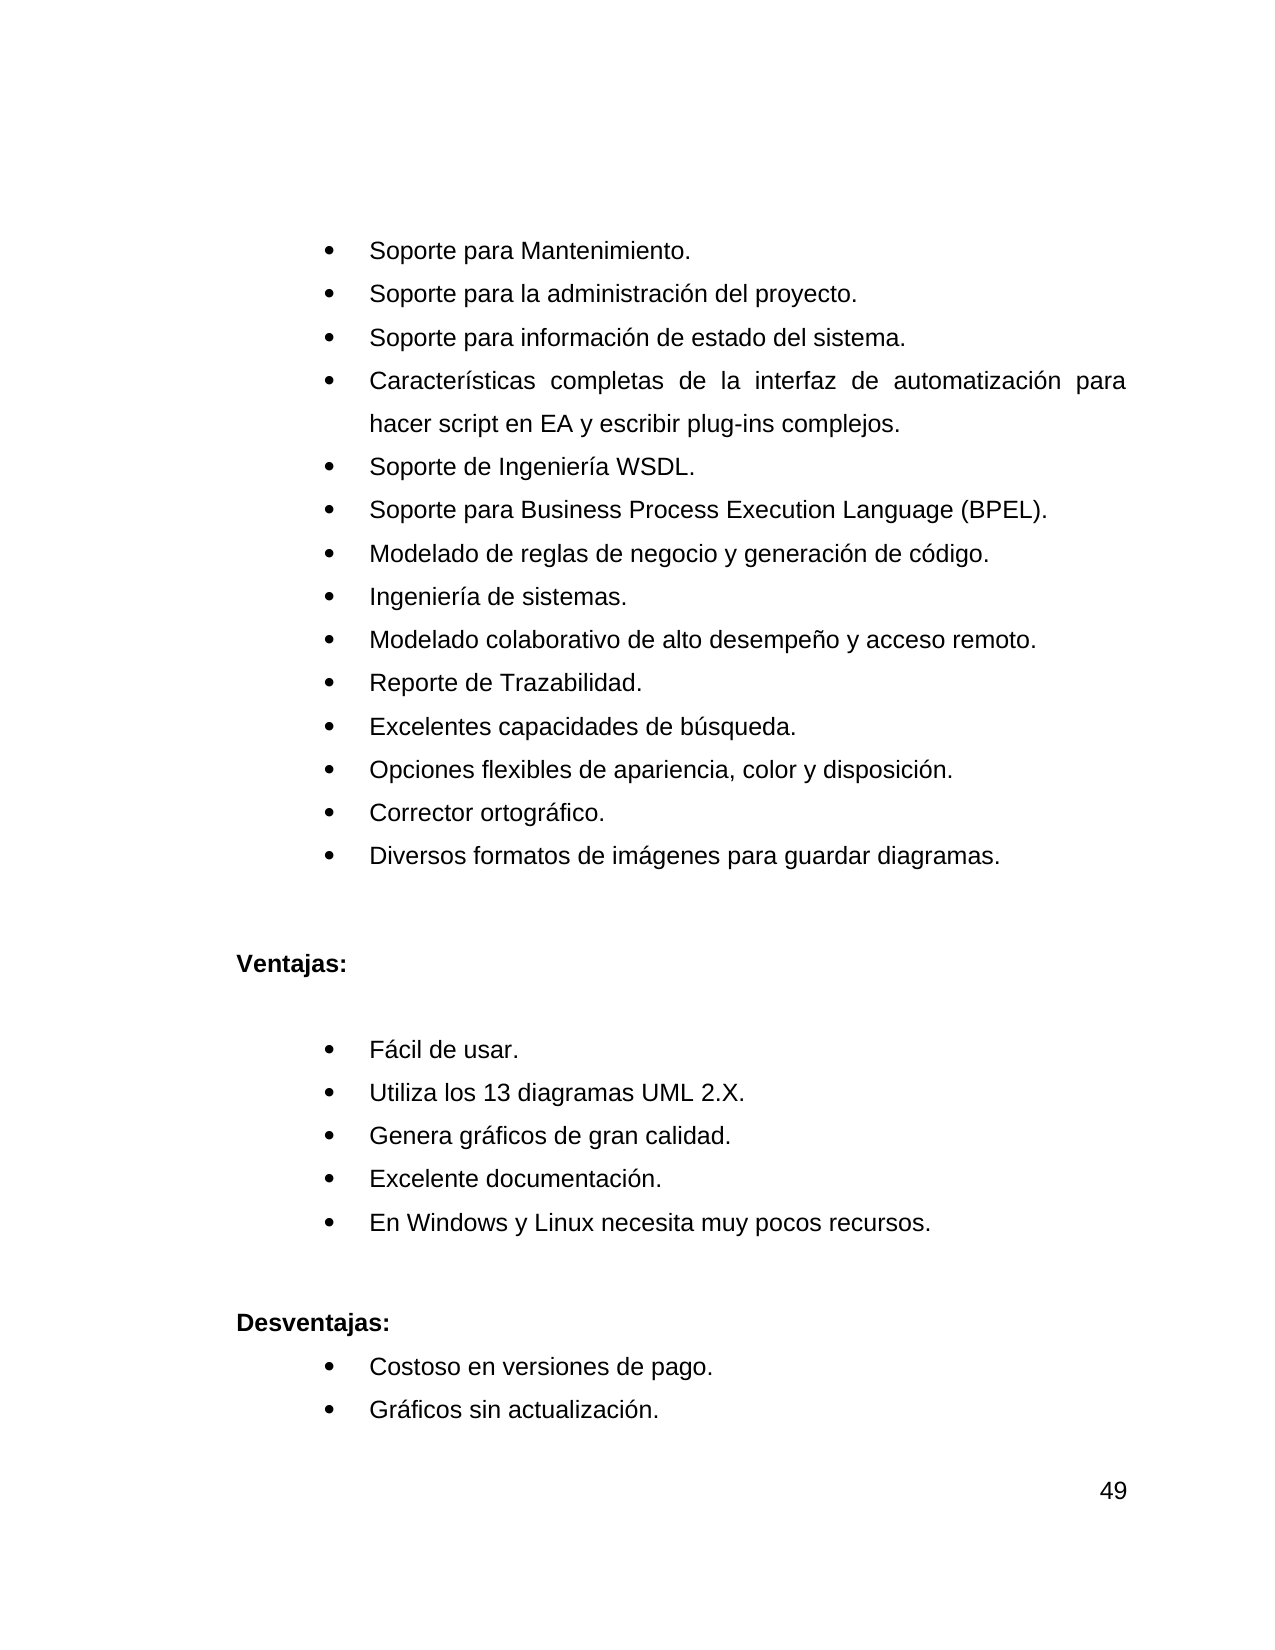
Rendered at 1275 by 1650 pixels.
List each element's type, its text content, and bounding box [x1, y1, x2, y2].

list Modelado colaborativo de alto desempeño y acceso remoto. [325, 625, 1127, 654]
text Desventajas: [236, 1308, 1127, 1337]
list Soporte para la administración del proyecto. [325, 279, 1127, 308]
list Gráficos sin actualización. [325, 1395, 1127, 1424]
list En Windows y Linux necesita muy pocos recursos. [325, 1208, 1127, 1237]
list Corrector ortográfico. [325, 798, 1127, 827]
list Soporte para Mantenimiento. [325, 236, 1127, 265]
list Excelentes capacidades de búsqueda. [325, 712, 1127, 741]
list Soporte de Ingeniería WSDL. [325, 452, 1127, 481]
list Características completas de la interfaz de automatización para hacer script en EA y escribir plug-ins complejos. [325, 366, 1127, 438]
text Ventajas: [236, 948, 1127, 977]
list Excelente documentación. [325, 1164, 1127, 1193]
list Costoso en versiones de pago. [325, 1352, 1127, 1380]
list Genera gráficos de gran calidad. [325, 1121, 1127, 1150]
list Diversos formatos de imágenes para guardar diagramas. [325, 841, 1127, 870]
list Ingeniería de sistemas. [325, 582, 1127, 611]
list Modelado de reglas de negocio y generación de código. [325, 539, 1127, 568]
list Opciones flexibles de apariencia, color y disposición. [325, 755, 1127, 784]
list Soporte para Business Process Execution Language (BPEL). [325, 496, 1127, 524]
list Utiliza los 13 diagramas UML 2.X. [325, 1078, 1127, 1107]
list Reporte de Trazabilidad. [325, 668, 1127, 697]
list Soporte para información de estado del sistema. [325, 323, 1127, 352]
list Fácil de usar. [325, 1035, 1127, 1064]
